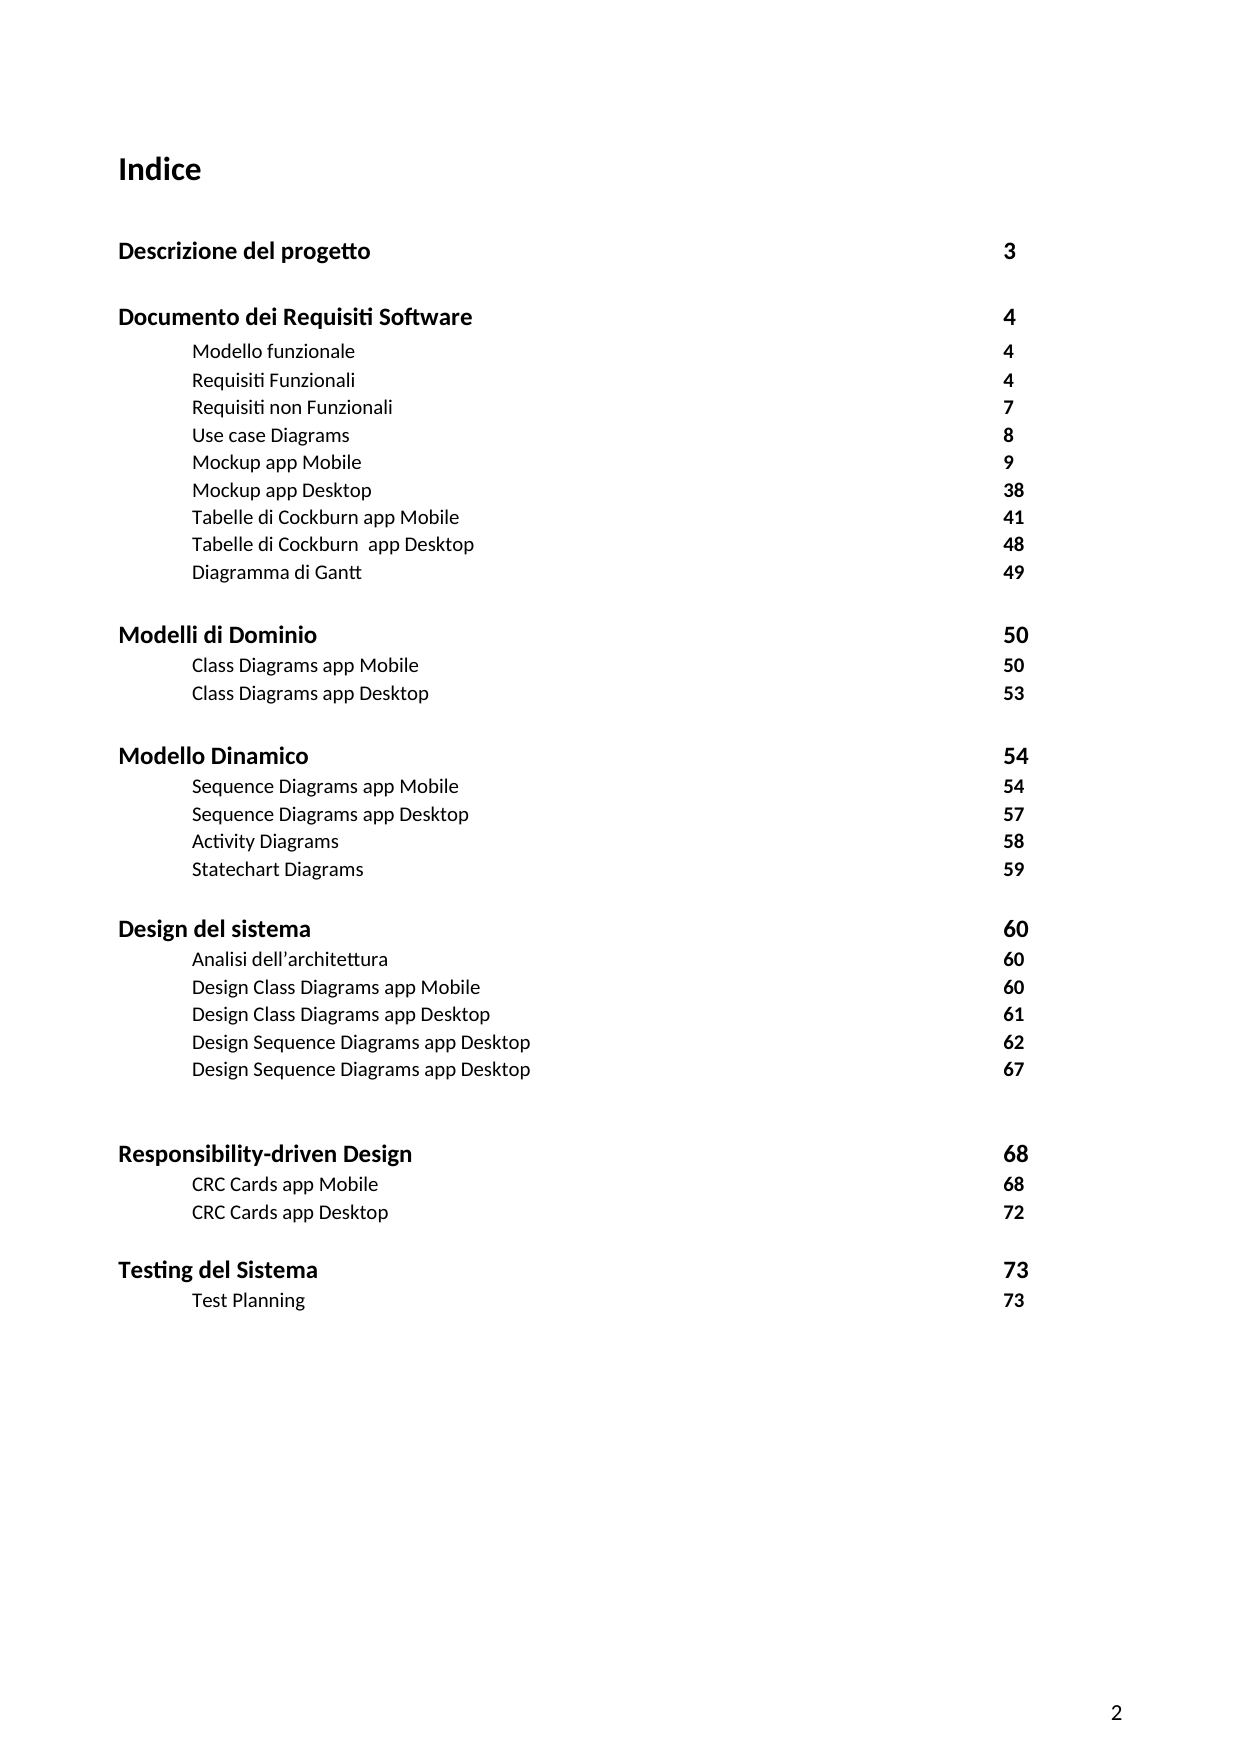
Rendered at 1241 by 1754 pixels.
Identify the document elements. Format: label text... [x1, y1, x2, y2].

text Design Sequence Diagrams app Desktop 67 [118, 1056, 1122, 1082]
text Tabelle di Cockburn app Mobile 41 [118, 504, 1122, 529]
text Testing del Sistema 73 [118, 1254, 1122, 1284]
text Design Sequence Diagrams app Desktop 62 [118, 1029, 1122, 1054]
text Use case Diagrams 8 [118, 422, 1122, 447]
text Documento dei Requisiti Software 4 Modello funzionale 4 [118, 301, 1122, 365]
text Tabelle di Cockburn app Desktop 48 [118, 532, 1122, 557]
text Sequence Diagrams app Desktop 57 [118, 801, 1122, 826]
text Indice [118, 148, 1122, 188]
text Descrizione del progetto 3 [118, 236, 1122, 266]
text Analisi dell’architettura 60 [118, 946, 1122, 972]
text Diagramma di Gantt 49 [118, 559, 1122, 584]
text Modello Dinamico 54 [118, 740, 1122, 771]
text Statechart Diagrams 59 [118, 856, 1122, 881]
text Mockup app Desktop 38 [118, 477, 1122, 502]
text CRC Cards app Mobile 68 [118, 1171, 1122, 1197]
text Design Class Diagrams app Mobile 60 [118, 974, 1122, 999]
text Requisiti Funzionali 4 [118, 367, 1122, 393]
text Design Class Diagrams app Desktop 61 [118, 1002, 1122, 1027]
text Activity Diagrams 58 [118, 828, 1122, 854]
text Sequence Diagrams app Mobile 54 [118, 773, 1122, 799]
text Responsibility-driven Design 68 [118, 1138, 1122, 1169]
text Class Diagrams app Desktop 53 [118, 680, 1122, 705]
text Design del sistema 60 [118, 913, 1122, 944]
text Requisiti non Funzionali 7 [118, 394, 1122, 420]
text Modelli di Dominio 50 [118, 619, 1122, 650]
text Test Planning 73 [118, 1287, 1122, 1312]
text Class Diagrams app Mobile 50 [118, 652, 1122, 678]
text CRC Cards app Desktop 72 [118, 1199, 1122, 1225]
text Mockup app Mobile 9 [118, 449, 1122, 475]
